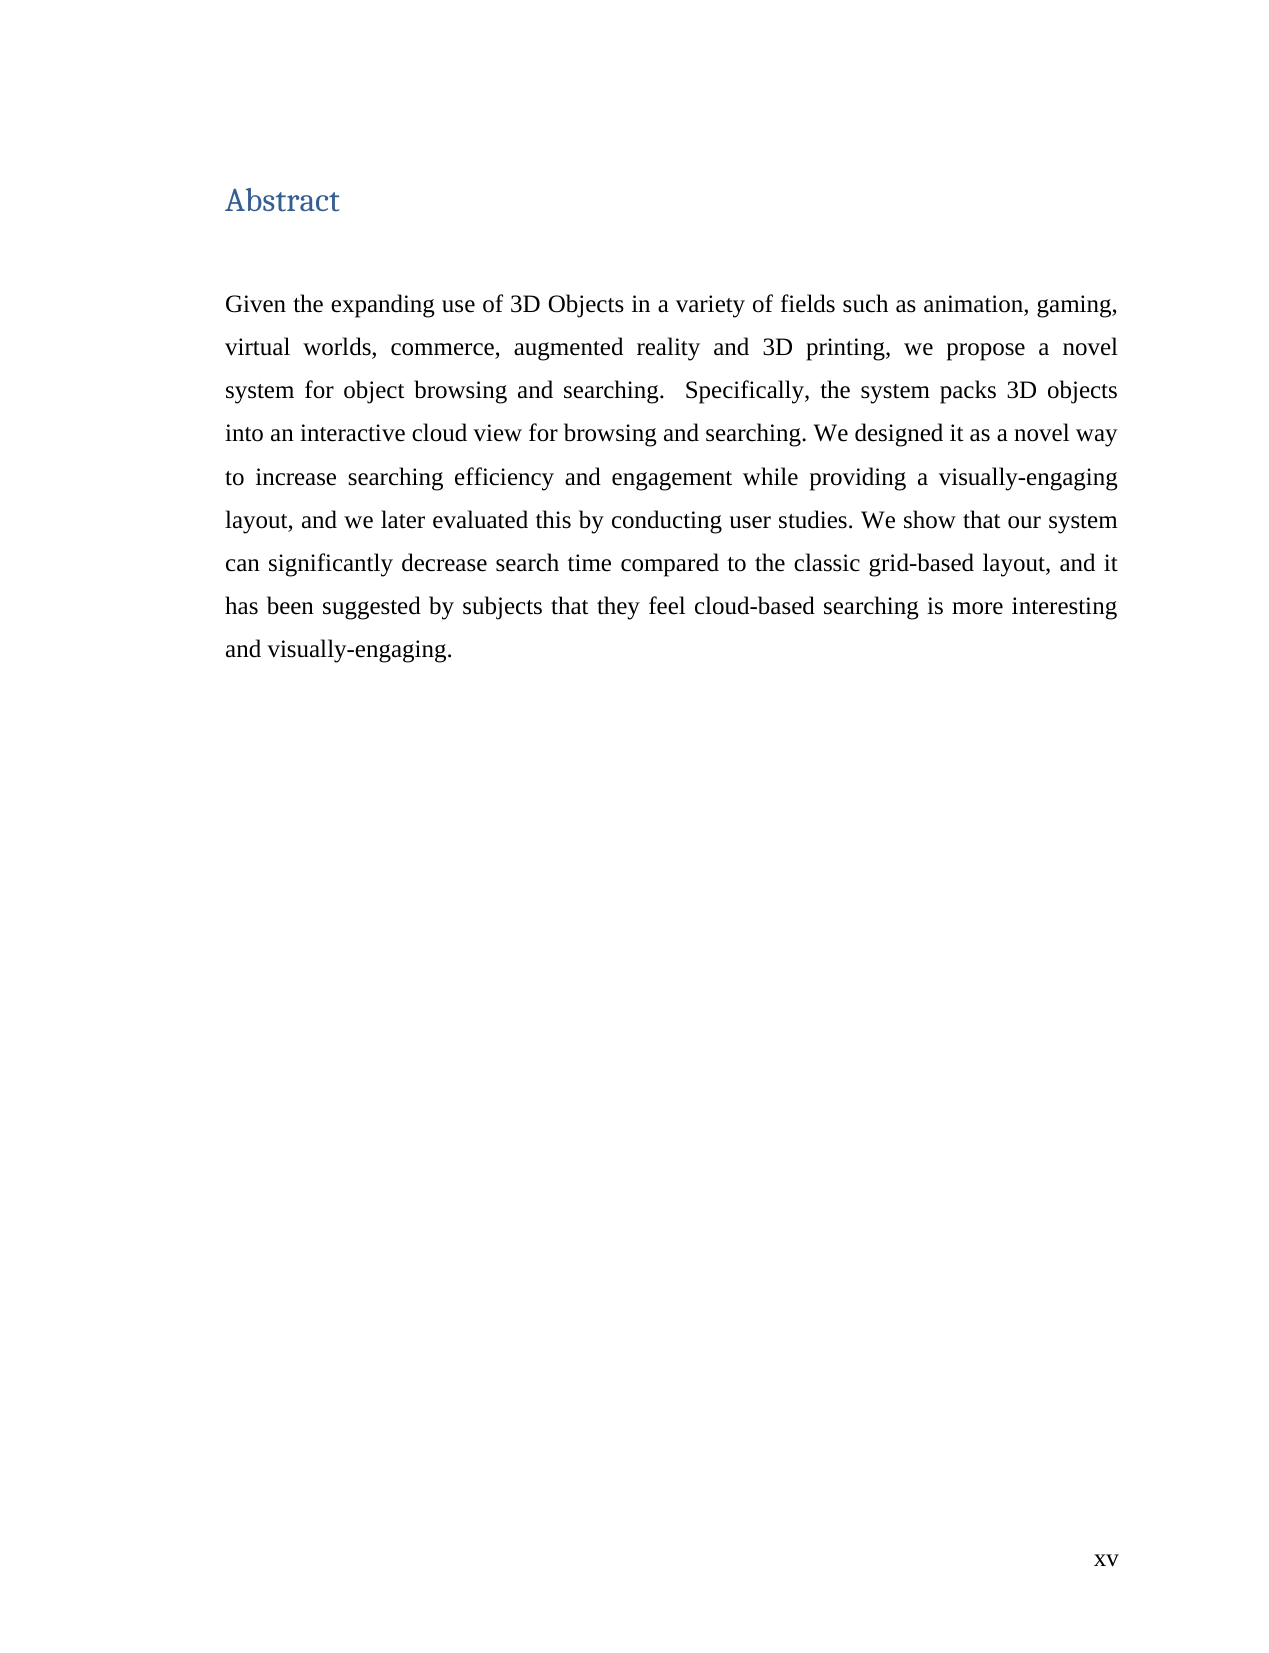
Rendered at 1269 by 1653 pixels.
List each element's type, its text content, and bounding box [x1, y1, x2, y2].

subtitle Abstract [225, 181, 1119, 219]
text Given the expanding use of 3D Objects in a variety of fields such as animation, gaming, virtual worlds, commerce, augmented reality and 3D printing, we propose a novel system for object browsing and searching. Specifically, the system packs 3D objects into an interactive cloud view for browsing and searching. We designed it as a novel way to increase searching efficiency and engagement while providing a visually-engaging layout, and we later evaluated this by conducting user studies. We show that our system can significantly decrease search time compared to the classic grid-based layout, and it has been suggested by subjects that they feel cloud-based searching is more interesting and visually-engaging. [225, 289, 1119, 663]
